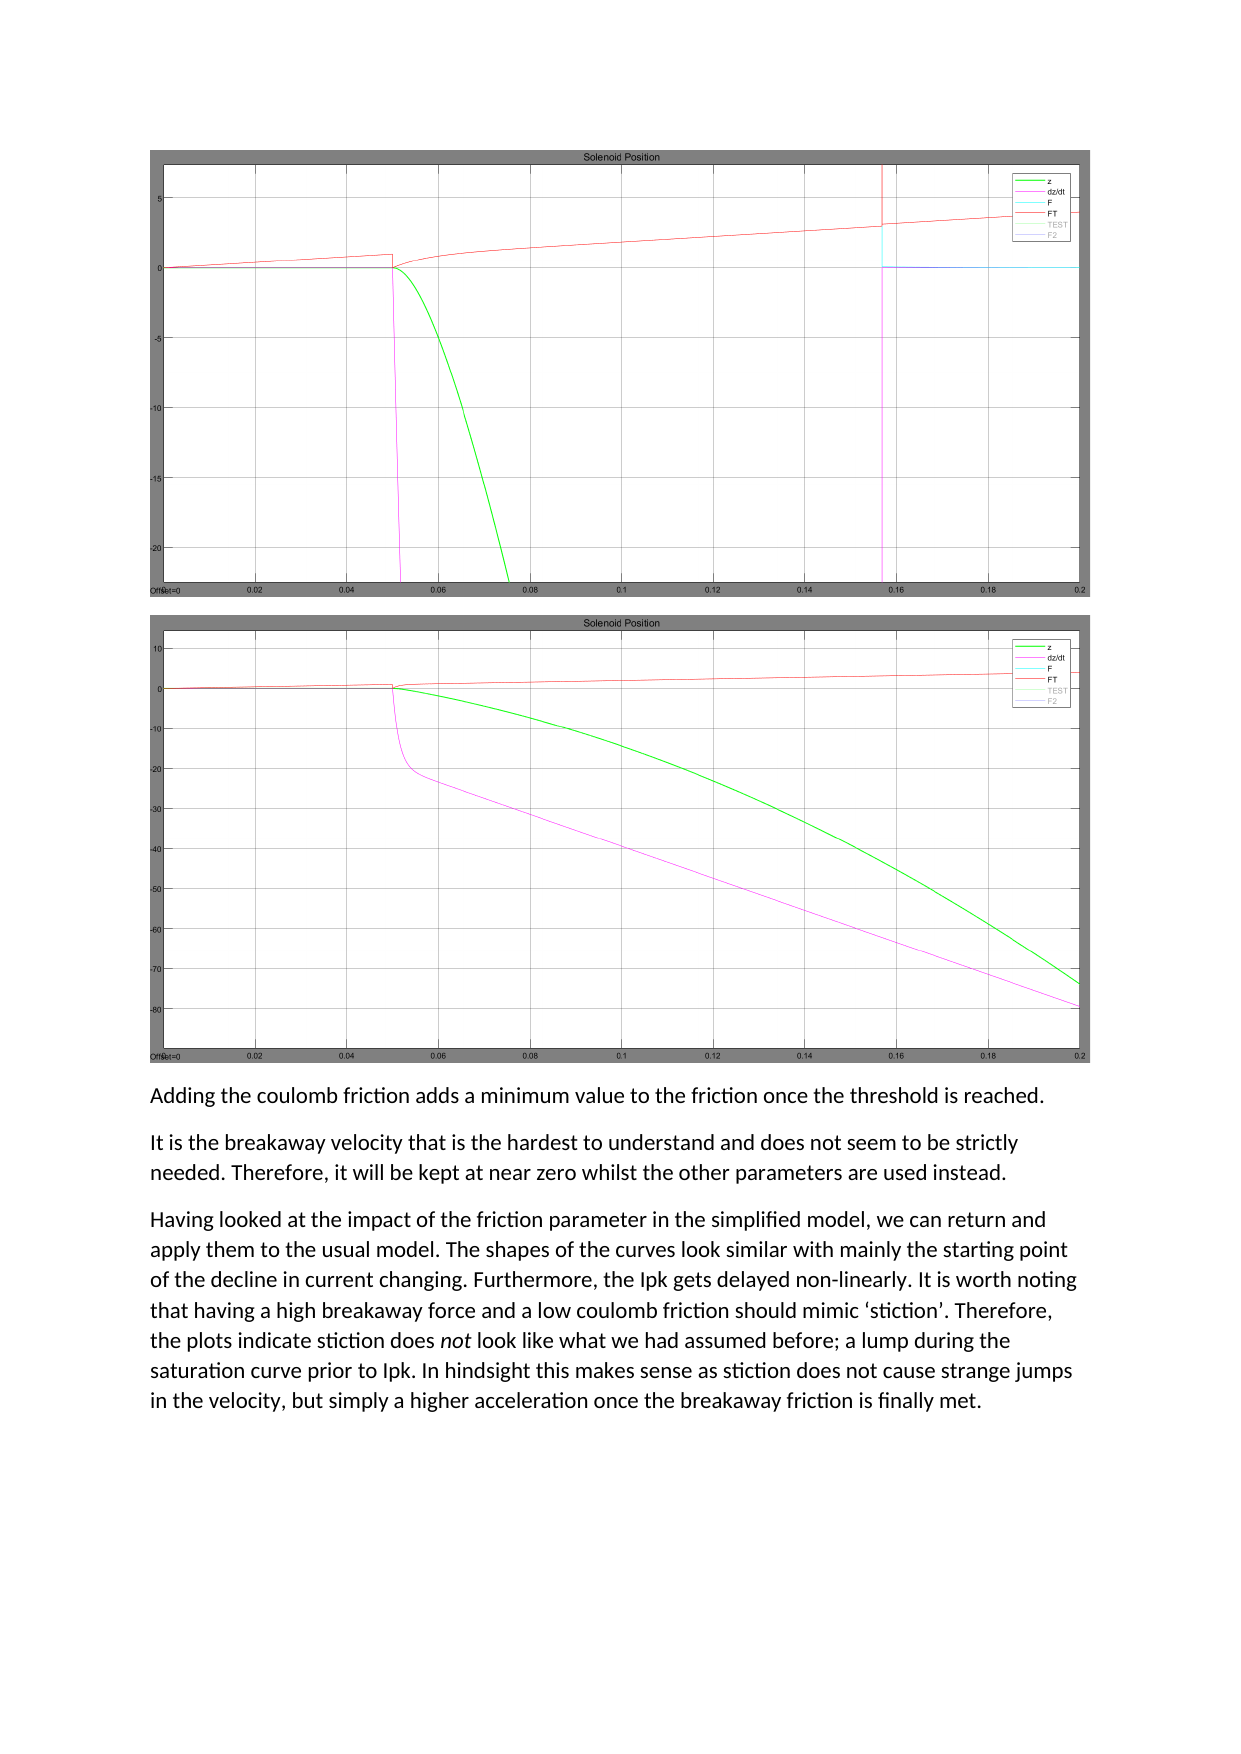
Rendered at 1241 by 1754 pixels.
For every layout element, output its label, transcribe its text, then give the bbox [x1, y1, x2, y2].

picture [150, 615, 1091, 1063]
text Adding the coulomb friction adds a minimum value to the friction once the threshold is reached. [150, 1081, 1090, 1109]
text It is the breakaway velocity that is the hardest to understand and does not seem to be strictly needed. Therefore, it will be kept at near zero whilst the other parameters are used instead. [150, 1128, 1090, 1186]
text Having looked at the impact of the friction parameter in the simplified model, we can return and apply them to the usual model. The shapes of the curves look similar with mainly the starting point of the decline in current changing. Furthermore, the Ipk gets delayed non-linearly. It is worth noting that having a high breakaway force and a low coulomb friction should mimic ‘stiction’. Therefore, the plots indicate stiction does not look like what we had assumed before; a lump during the saturation curve prior to Ipk. In hindsight this makes sense as stiction does not cause strange jumps in the velocity, but simply a higher acceleration once the breakaway friction is finally met. [150, 1205, 1090, 1414]
picture [150, 150, 1091, 597]
